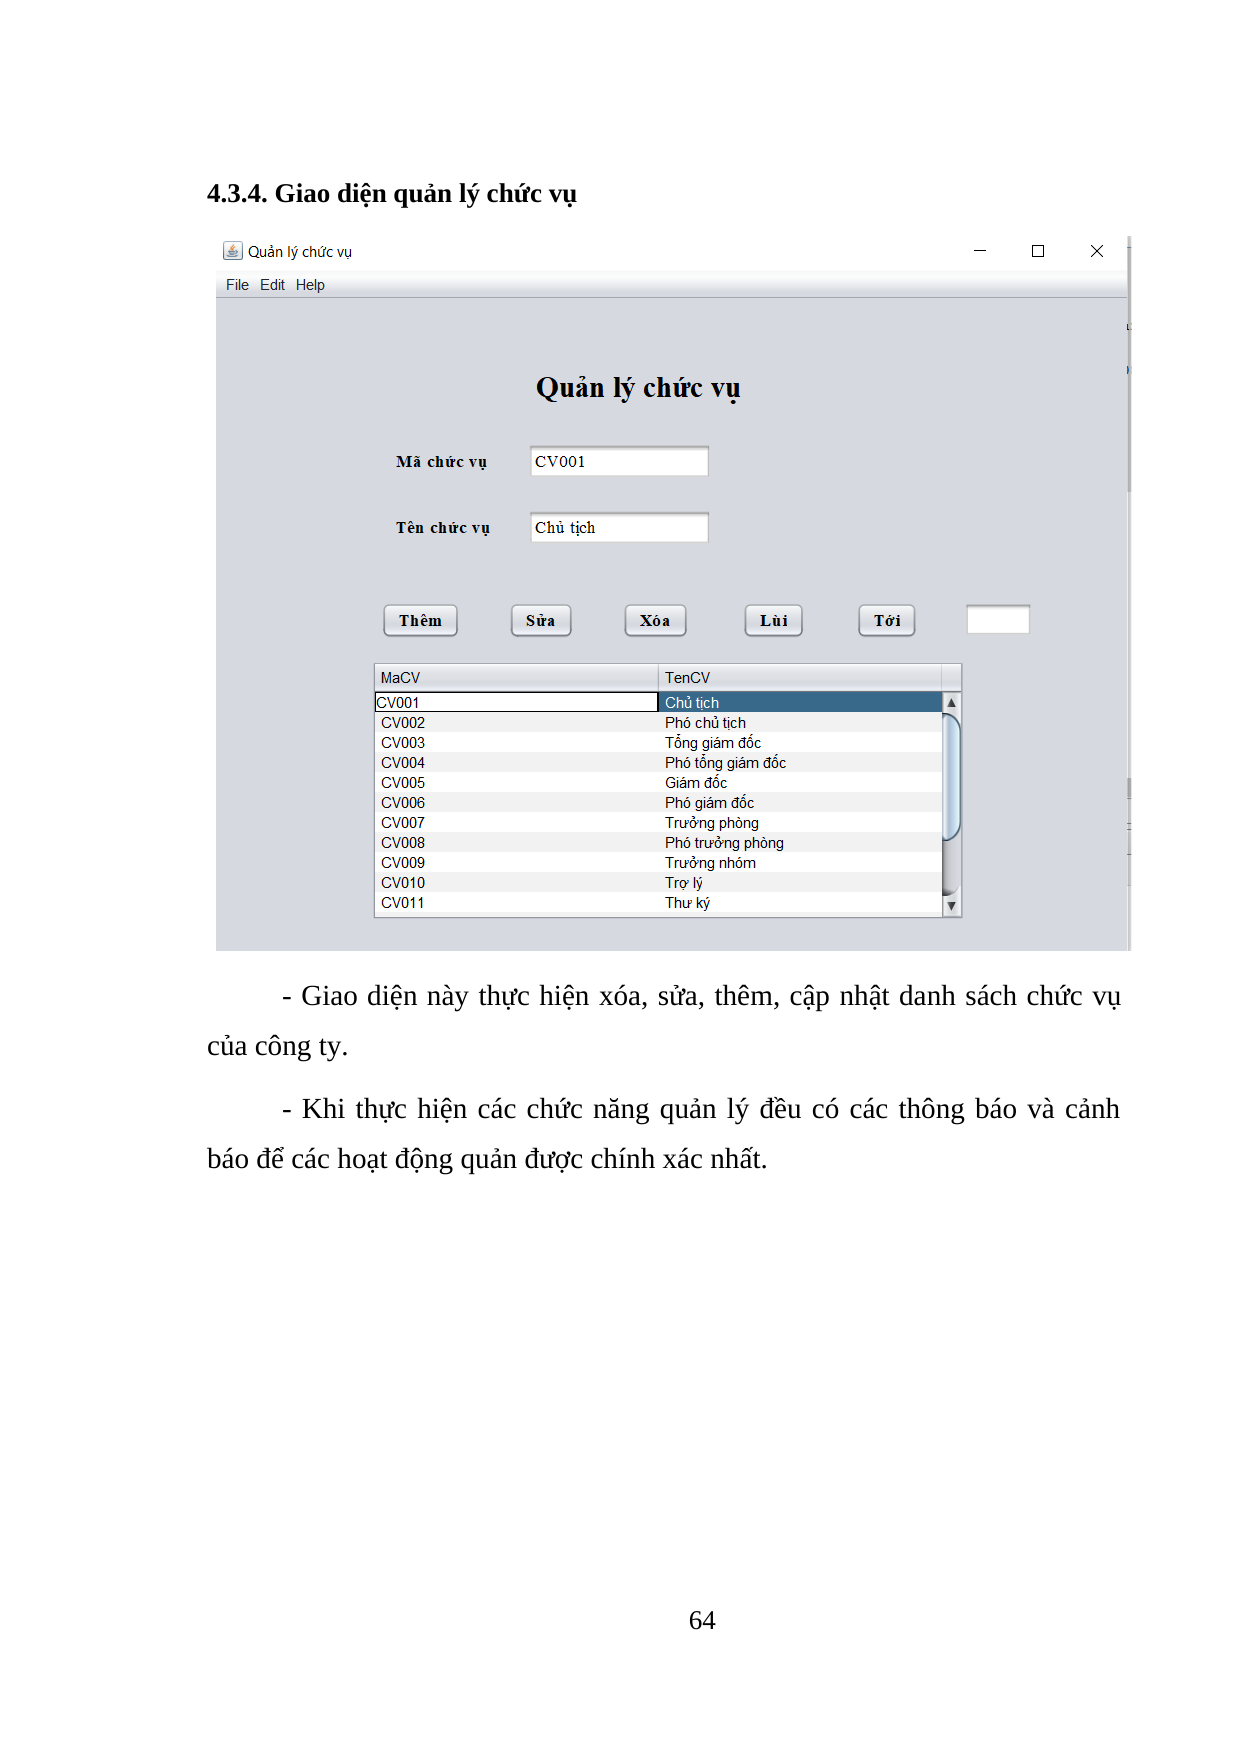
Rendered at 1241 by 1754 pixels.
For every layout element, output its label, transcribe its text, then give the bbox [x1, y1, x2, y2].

subtitle 4.3.4. Giao diện quản lý chức vụ [207, 177, 1122, 208]
text - Giao diện này thực hiện xóa, sửa, thêm, cập nhật danh sách chức vụ của công ty. [207, 978, 1122, 1062]
picture [216, 236, 1132, 951]
text - Khi thực hiện các chức năng quản lý đều có các thông báo và cảnh báo để các hoạt động quản được chính xác nhất. [207, 1091, 1122, 1175]
